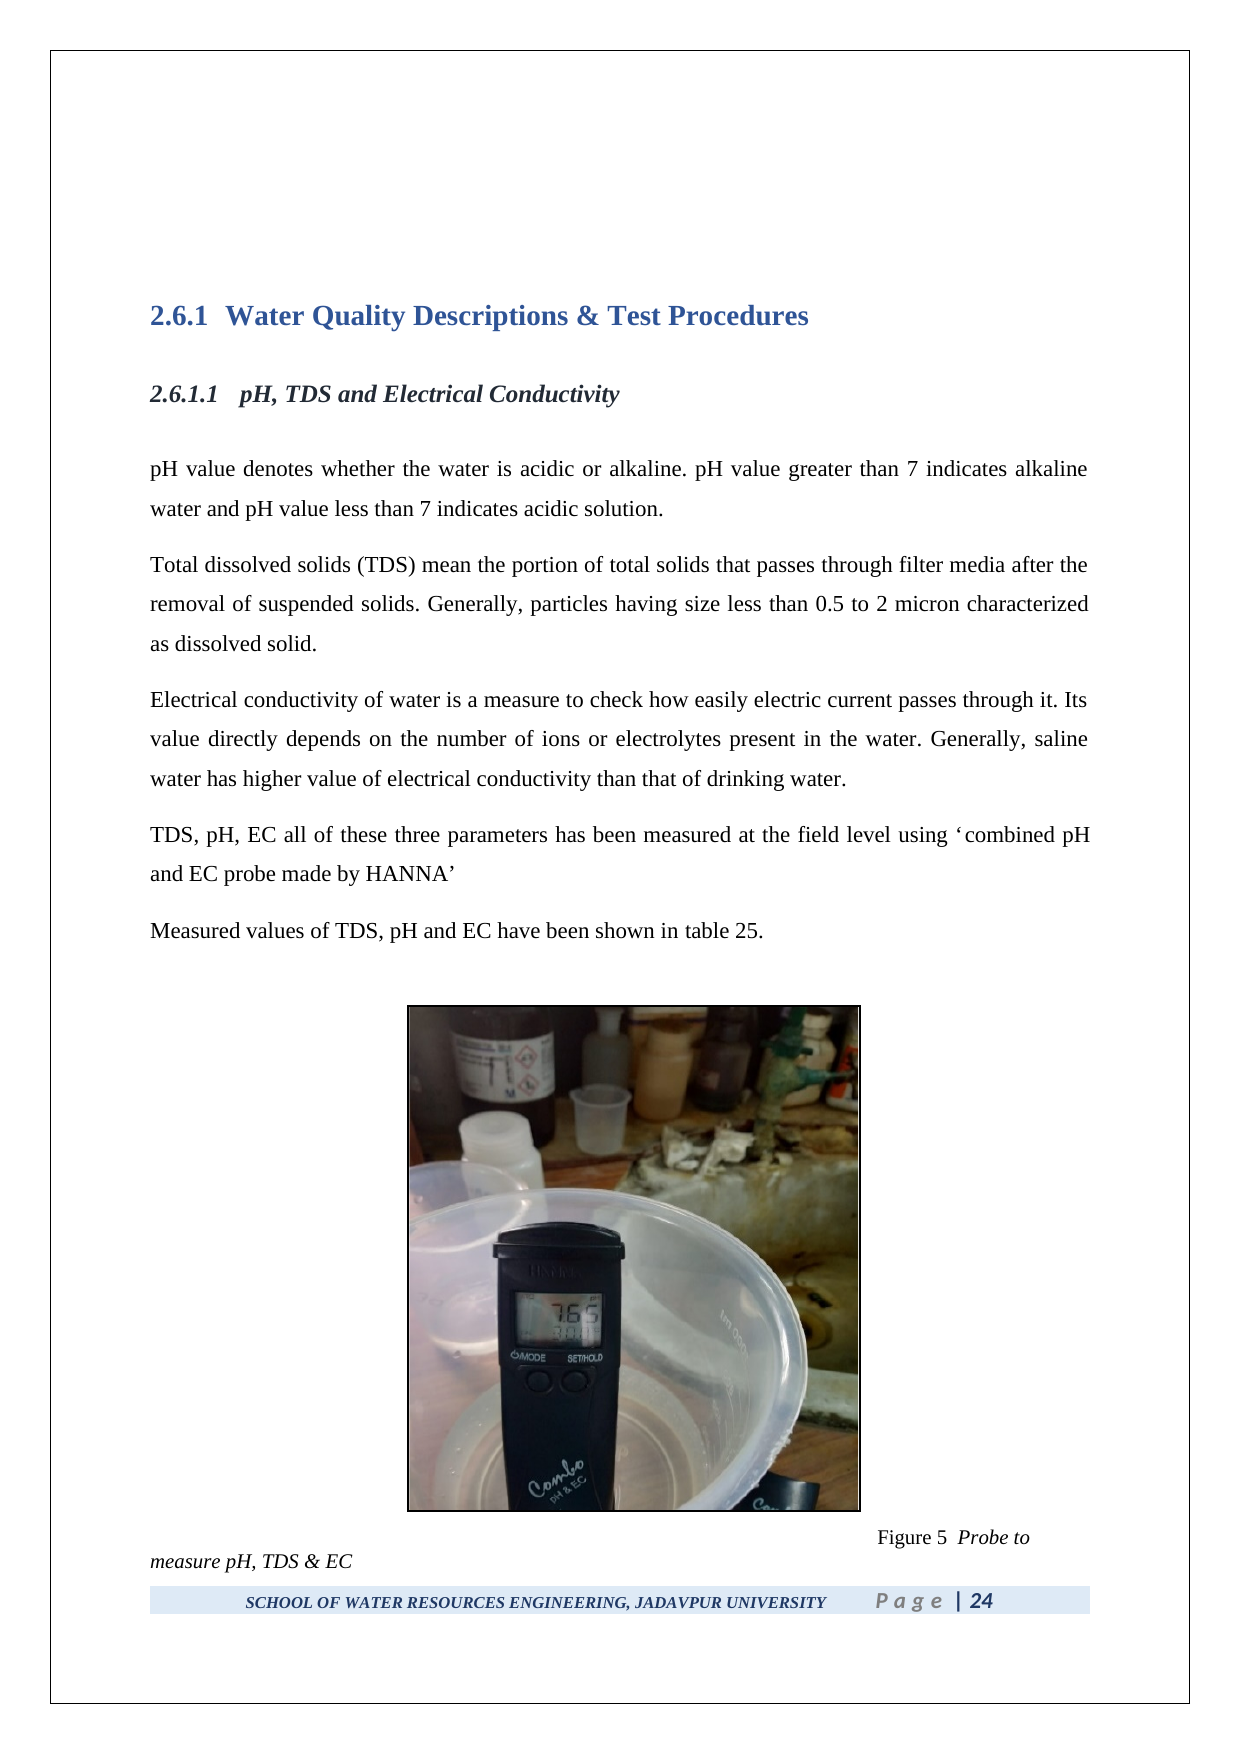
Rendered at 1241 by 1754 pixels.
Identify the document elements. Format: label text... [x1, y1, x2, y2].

text Electrical conductivity of water is a measure to check how easily electric current passes through it. Its value directly depends on the number of ions or electrolytes present in the water. Generally, saline water has higher value of electrical conductivity than that of drinking water. [150, 686, 1090, 791]
subtitle pH, TDS and Electrical Conductivity [150, 379, 1090, 408]
text Measured values of TDS, pH and EC have been shown in table 25. [150, 917, 1090, 943]
text TDS, pH, EC all of these three parameters has been measured at the field level using ‘combined pH and EC probe made by HANNA’ [150, 821, 1090, 887]
text Figure 5 Probe to measure pH, TDS & EC [150, 1525, 1090, 1549]
text pH value denotes whether the water is acidic or alkaline. pH value greater than 7 indicates alkaline water and pH value less than 7 indicates acidic solution. [150, 455, 1090, 521]
subtitle Water Quality Descriptions & Test Procedures [150, 298, 1090, 331]
text Total dissolved solids (TDS) mean the portion of total solids that passes through filter media after the removal of suspended solids. Generally, particles having size less than 0.5 to 2 micron characterized as dissolved solid. [150, 551, 1090, 656]
